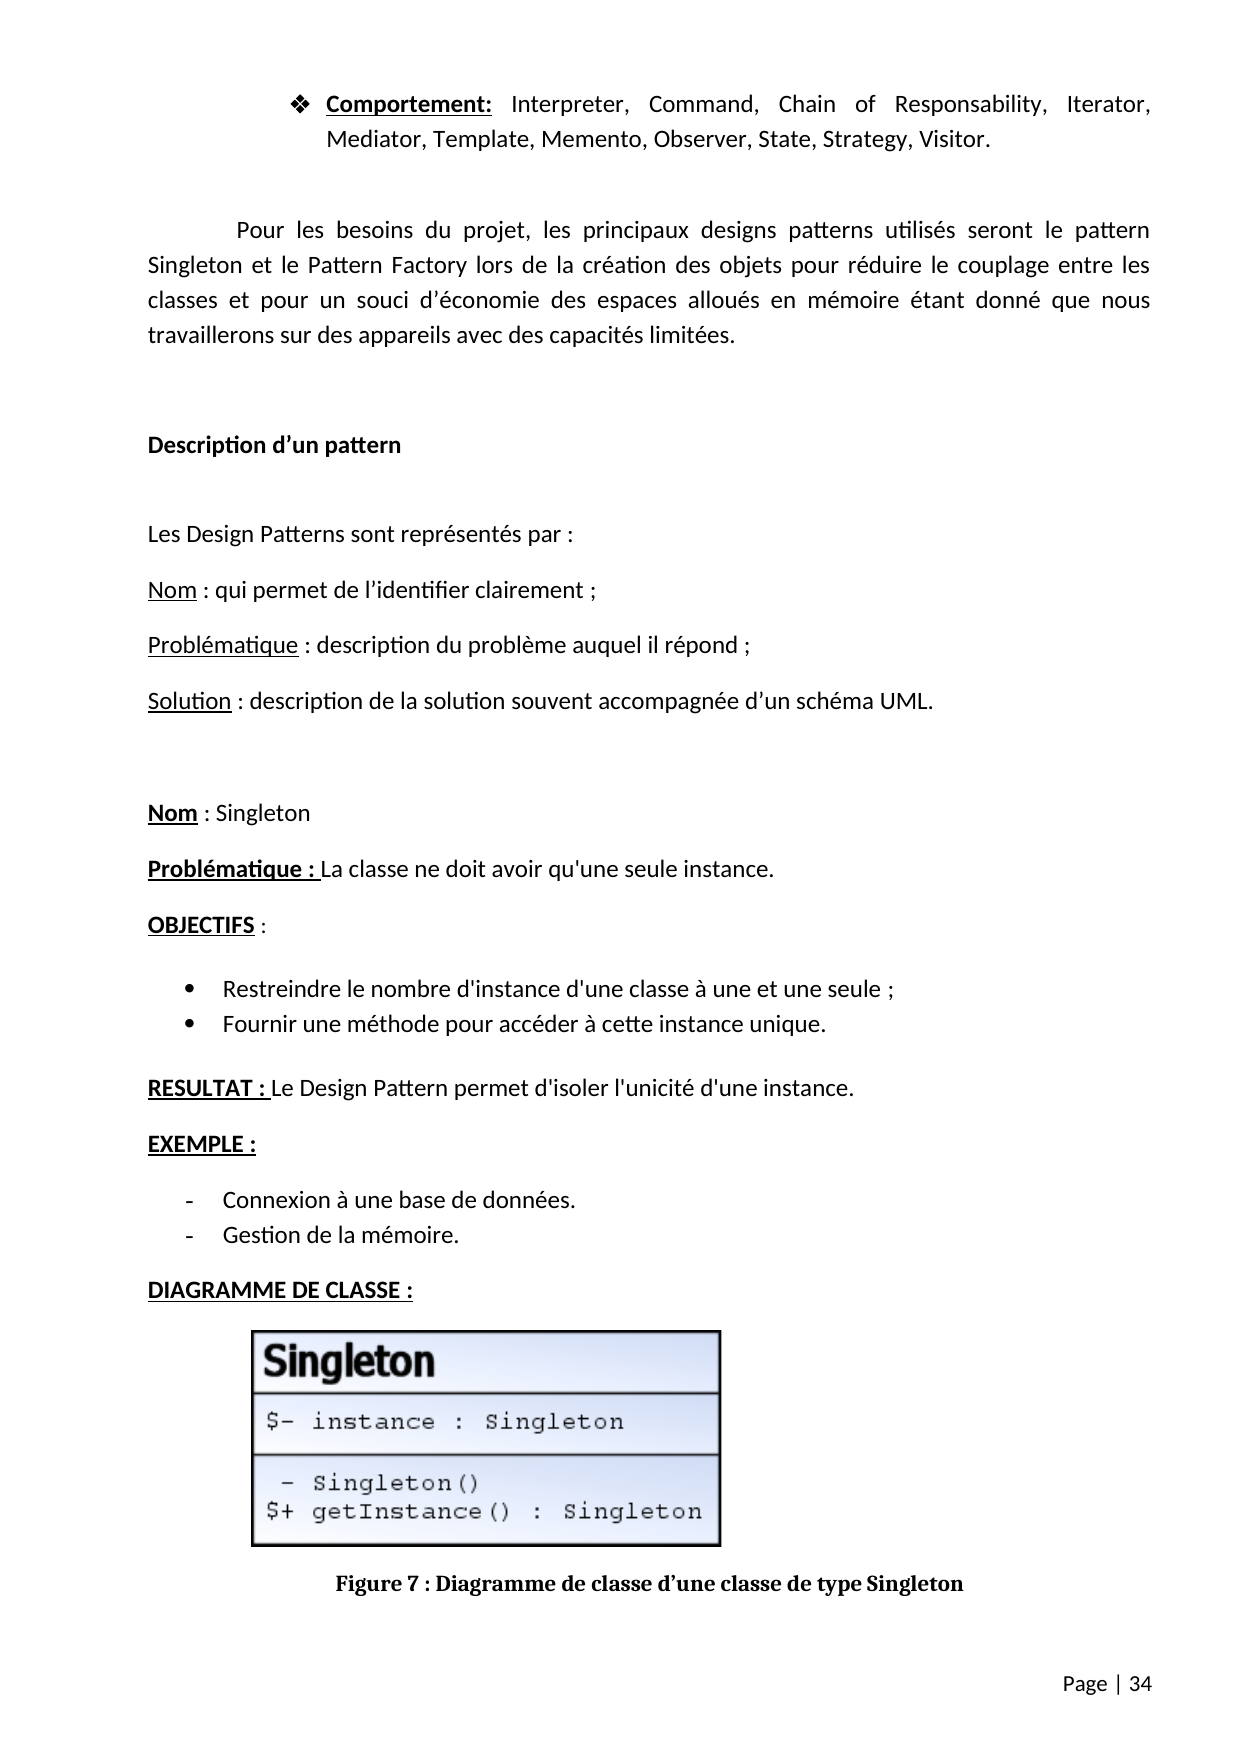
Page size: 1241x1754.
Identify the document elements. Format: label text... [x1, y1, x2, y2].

text Solution : description de la solution souvent accompagnée d’un schéma UML. [148, 686, 1152, 716]
text Figure 7 : Diagramme de classe d’une classe de type Singleton [148, 1571, 1152, 1597]
list Fournir une méthode pour accéder à cette instance unique. [185, 1008, 1152, 1038]
list Restreindre le nombre d'instance d'une classe à une et une seule ; [185, 973, 1152, 1003]
text OBJECTIFS : [148, 909, 1152, 939]
text Nom : Singleton [148, 797, 1152, 828]
picture [251, 1330, 722, 1547]
text Pour les besoins du projet, les principaux designs patterns utilisés seront le pattern Singleton et le Pattern Factory lors de la création des objets pour réduire le couplage entre les classes et pour un souci d’économie des espaces alloués en mémoire étant donné que nous travaillerons sur des appareils avec des capacités limitées. [148, 214, 1152, 350]
list Connexion à une base de données. [185, 1184, 1152, 1214]
list Gestion de la mémoire. [185, 1219, 1152, 1249]
text DIAGRAMME DE CLASSE : [148, 1275, 1152, 1305]
list Comportement: Interpreter, Command, Chain of Responsability, Iterator, Mediator, Template, Memento, Observer, State, Strategy, Visitor. [289, 89, 1152, 154]
text Problématique : description du problème auquel il répond ; [148, 630, 1152, 660]
text Les Design Patterns sont représentés par : [148, 518, 1152, 548]
text RESULTAT : Le Design Pattern permet d'isoler l'unicité d'une instance. [148, 1072, 1152, 1103]
text Problématique : La classe ne doit avoir qu'une seule instance. [148, 853, 1152, 883]
text Nom : qui permet de l’identiﬁer clairement ; [148, 574, 1152, 604]
text Description d’un pattern [148, 429, 1152, 460]
text EXEMPLE : [148, 1128, 1152, 1158]
